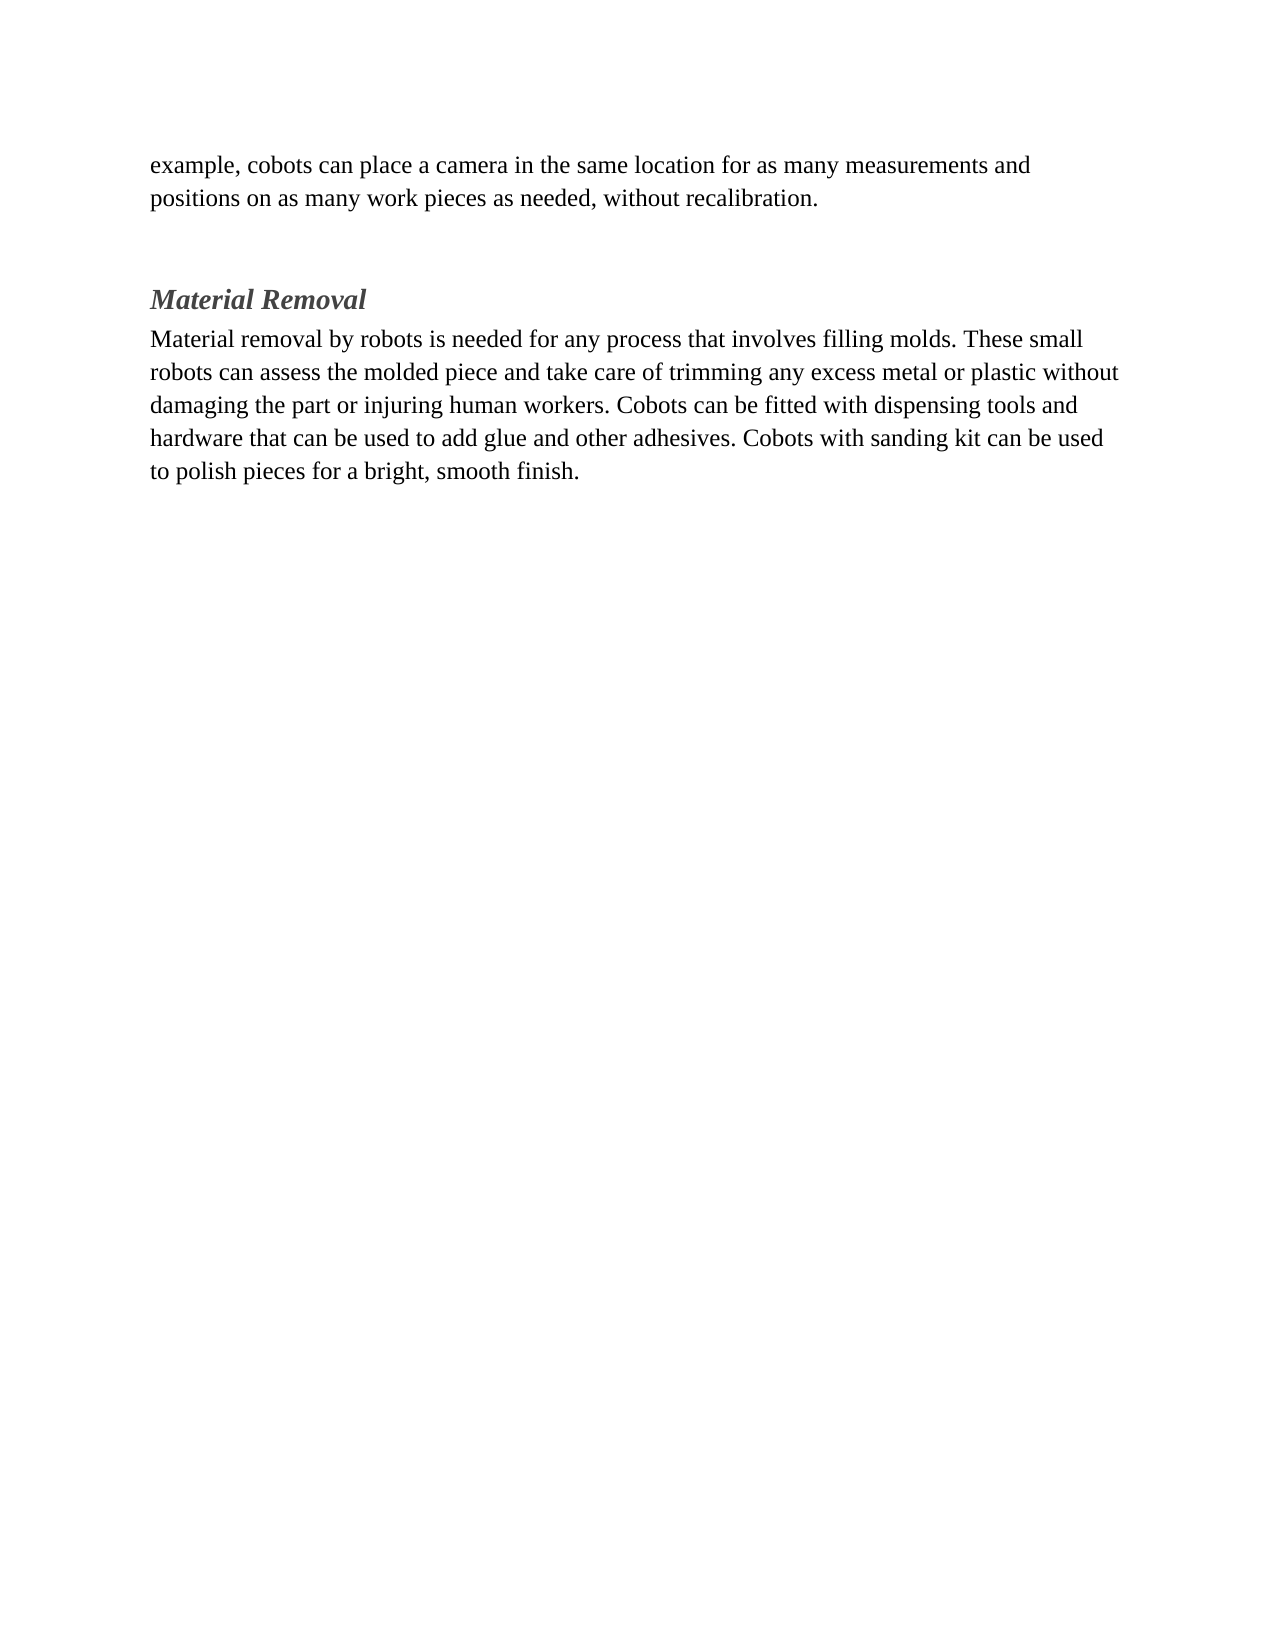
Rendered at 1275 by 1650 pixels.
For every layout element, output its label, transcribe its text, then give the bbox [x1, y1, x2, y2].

text Material removal by robots is needed for any process that involves filling molds. These small robots can assess the molded piece and take care of trimming any excess metal or plastic without damaging the part or injuring human workers. Cobots can be fitted with dispensing tools and hardware that can be used to add glue and other adhesives. Cobots with sanding kit can be used to polish pieces for a bright, smooth finish. [150, 324, 1125, 485]
subtitle Material Removal [150, 282, 1125, 316]
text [150, 150, 1125, 212]
